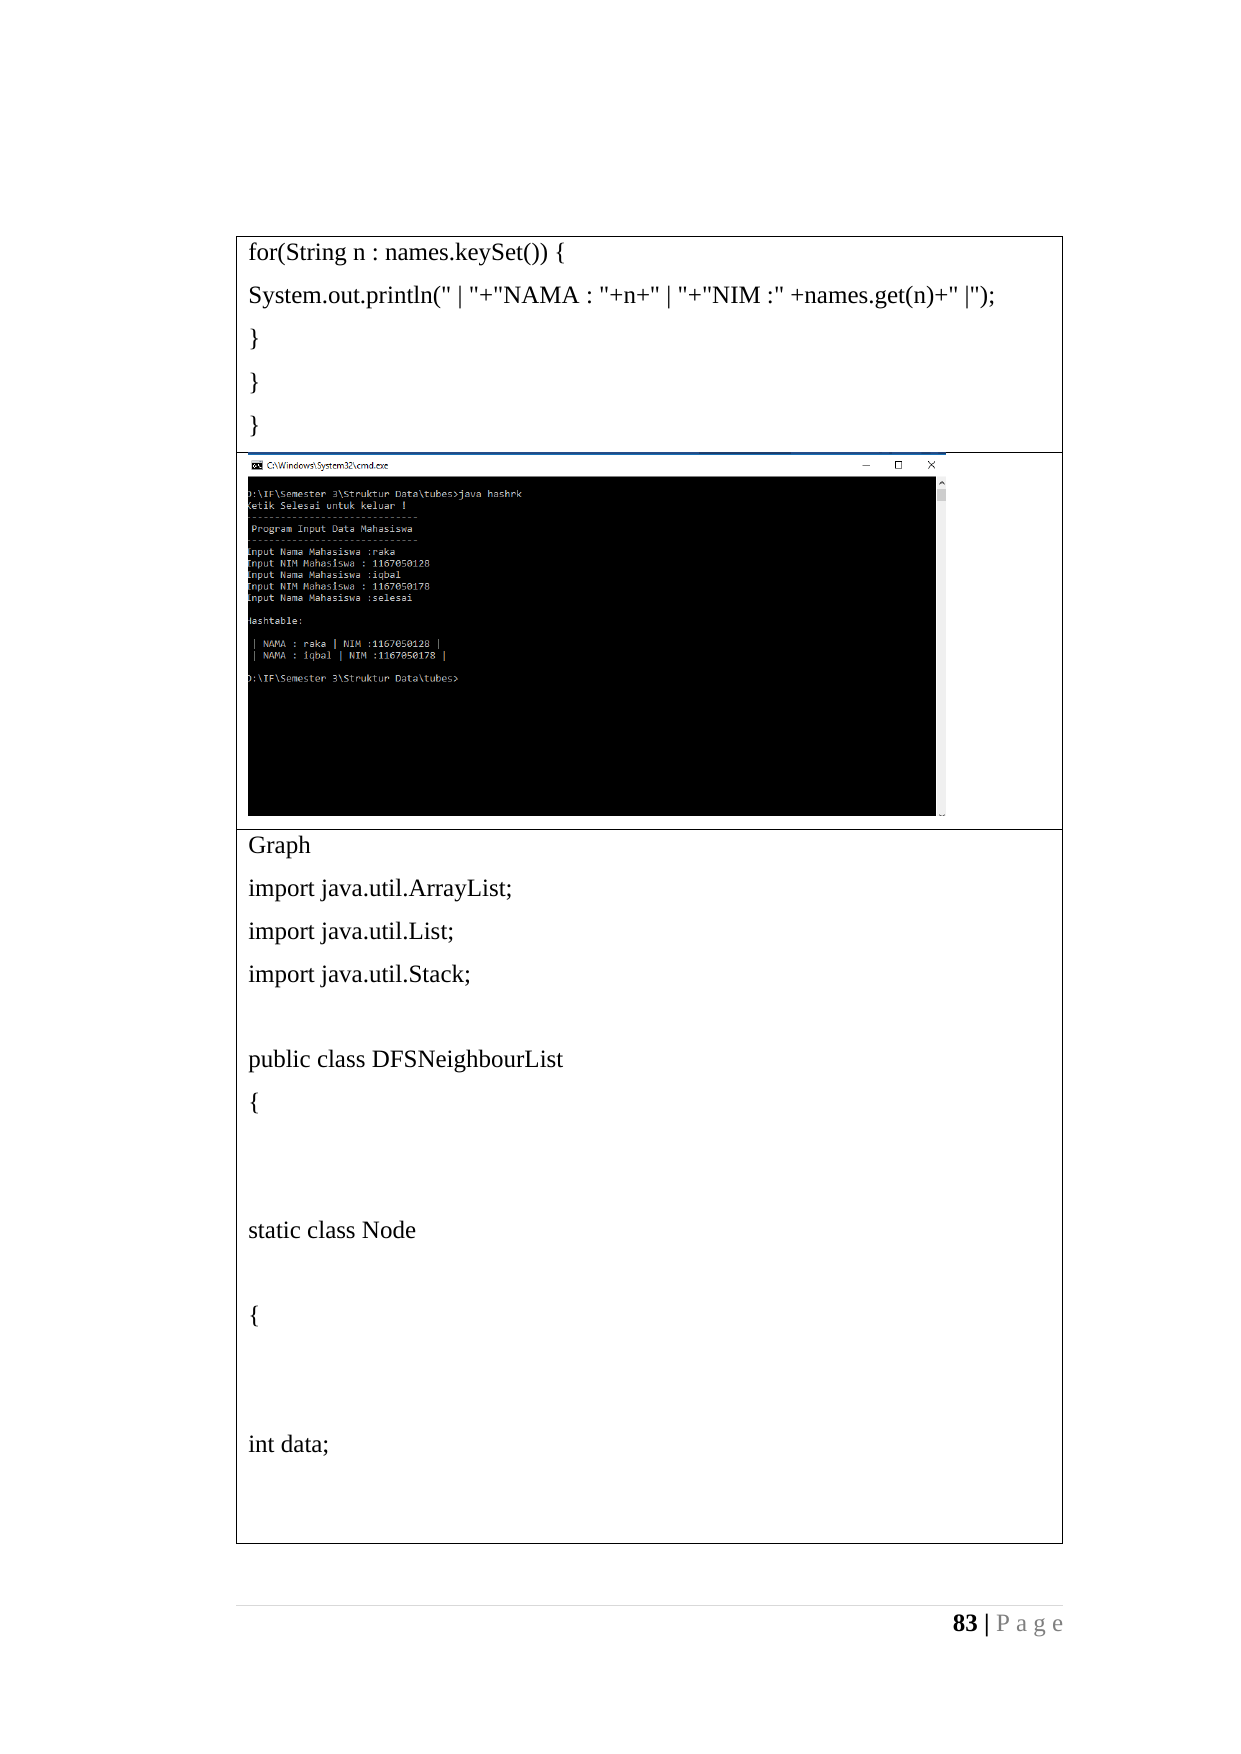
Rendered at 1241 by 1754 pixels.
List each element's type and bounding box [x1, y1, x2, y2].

picture [248, 452, 946, 816]
table_cell [237, 237, 1062, 452]
table_cell [237, 830, 1062, 1543]
table_cell [237, 453, 1062, 829]
